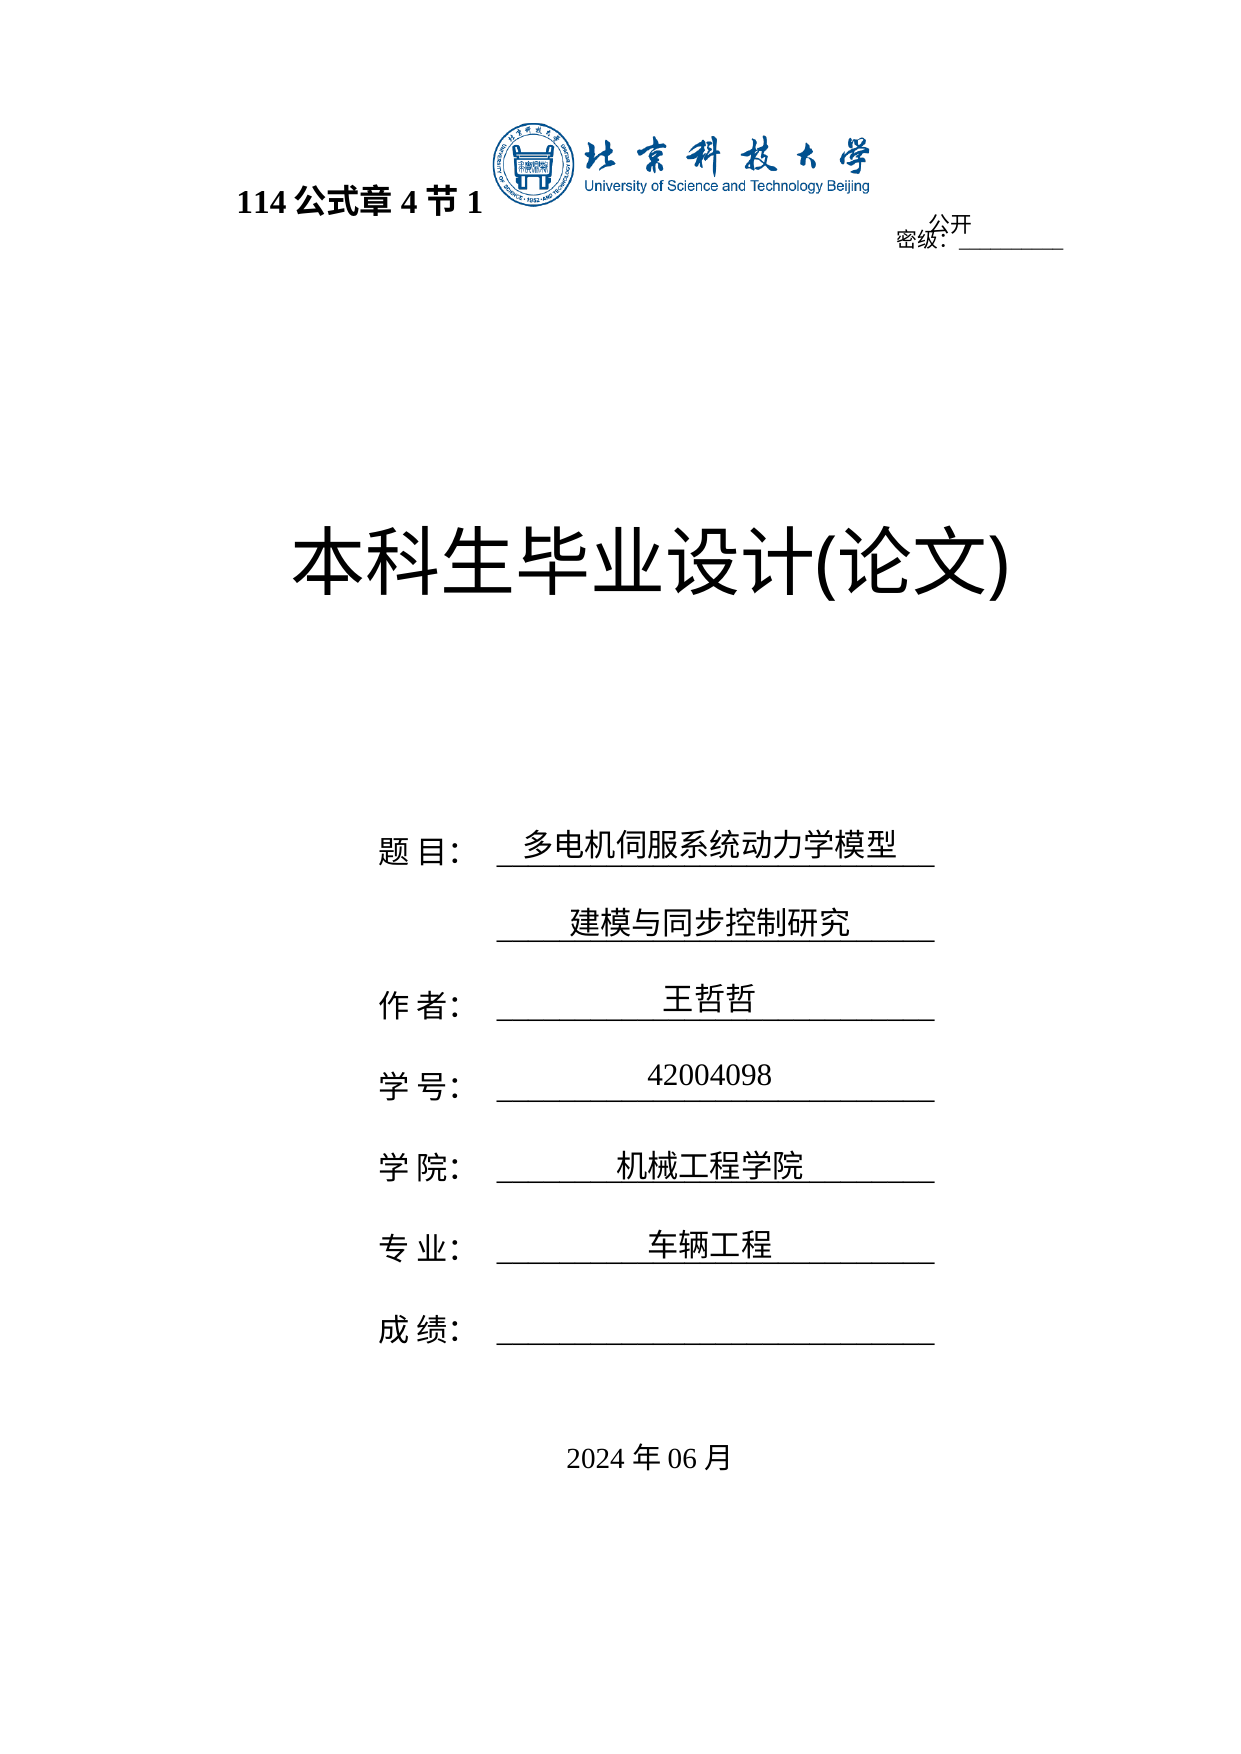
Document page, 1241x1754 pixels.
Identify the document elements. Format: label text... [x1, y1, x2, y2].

text ____________________________ [378, 909, 1063, 945]
text 学 院： ____________________________ [378, 1143, 1063, 1188]
text 成 绩： ____________________________ [378, 1305, 1063, 1351]
text 作 者： ____________________________ [378, 981, 1063, 1026]
text 2024 年 06 月 [236, 1434, 1063, 1477]
text 学 号： ____________________________ [378, 1062, 1063, 1107]
text 题 目： ____________________________ [378, 828, 1063, 873]
text 密级：__________ [236, 223, 1063, 253]
text 专 业： ____________________________ [378, 1224, 1063, 1269]
text 本科生毕业设计(论文) [236, 502, 1063, 611]
